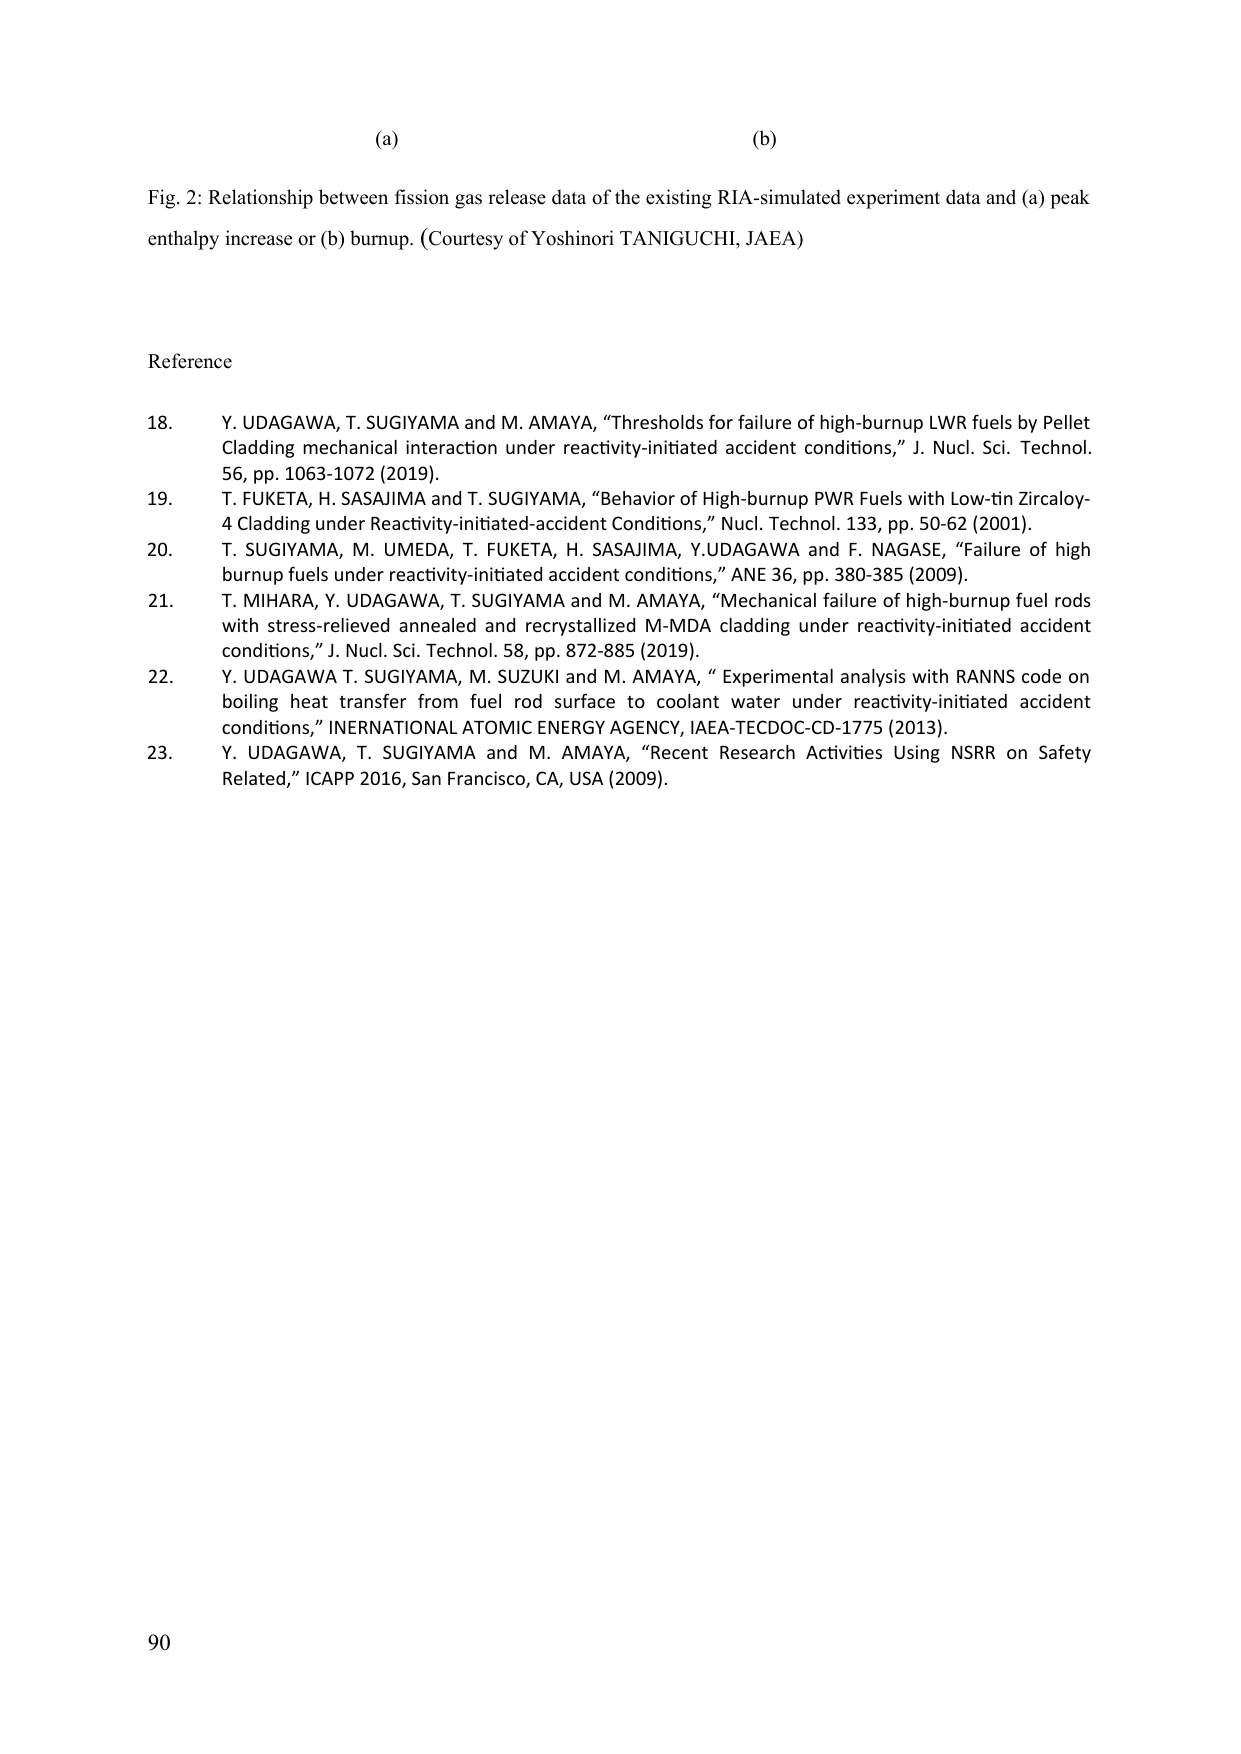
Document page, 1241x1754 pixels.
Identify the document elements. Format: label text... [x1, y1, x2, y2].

text (a) (b) [148, 127, 1092, 150]
list Y. UDAGAWA T. SUGIYAMA, M. SUZUKI and M. AMAYA, “ Experimental analysis with RANNS code on boiling heat transfer from fuel rod surface to coolant water under reactivity-initiated accident conditions,” INERNATIONAL ATOMIC ENERGY AGENCY, IAEA-TECDOC-CD-1775 (2013). [148, 663, 1092, 739]
list Y. UDAGAWA, T. SUGIYAMA and M. AMAYA, “Thresholds for failure of high-burnup LWR fuels by Pellet Cladding mechanical interaction under reactivity-initiated accident conditions,” J. Nucl. Sci. Technol. 56, pp. 1063-1072 (2019). [147, 409, 1092, 485]
list Y. UDAGAWA, T. SUGIYAMA and M. AMAYA, “Recent Research Activities Using NSRR on Safety Related,” ICAPP 2016, San Francisco, CA, USA (2009). [147, 739, 1092, 790]
text Fig. 2: Relationship between fission gas release data of the existing RIA-simulated experiment data and (a) peak enthalpy increase or (b) burnup. (Courtesy of Yoshinori TANIGUCHI, JAEA) [148, 186, 1092, 251]
list T. FUKETA, H. SASAJIMA and T. SUGIYAMA, “Behavior of High-burnup PWR Fuels with Low-tin Zircaloy-4 Cladding under Reactivity-initiated-accident Conditions,” Nucl. Technol. 133, pp. 50-62 (2001). [147, 485, 1092, 536]
list T. MIHARA, Y. UDAGAWA, T. SUGIYAMA and M. AMAYA, “Mechanical failure of high-burnup fuel rods with stress-relieved annealed and recrystallized M-MDA cladding under reactivity-initiated accident conditions,” J. Nucl. Sci. Technol. 58, pp. 872-885 (2019). [148, 587, 1092, 663]
text Reference [148, 349, 1092, 373]
list T. SUGIYAMA, M. UMEDA, T. FUKETA, H. SASAJIMA, Y.UDAGAWA and F. NAGASE, “Failure of high burnup fuels under reactivity-initiated accident conditions,” ANE 36, pp. 380-385 (2009). [147, 536, 1092, 587]
